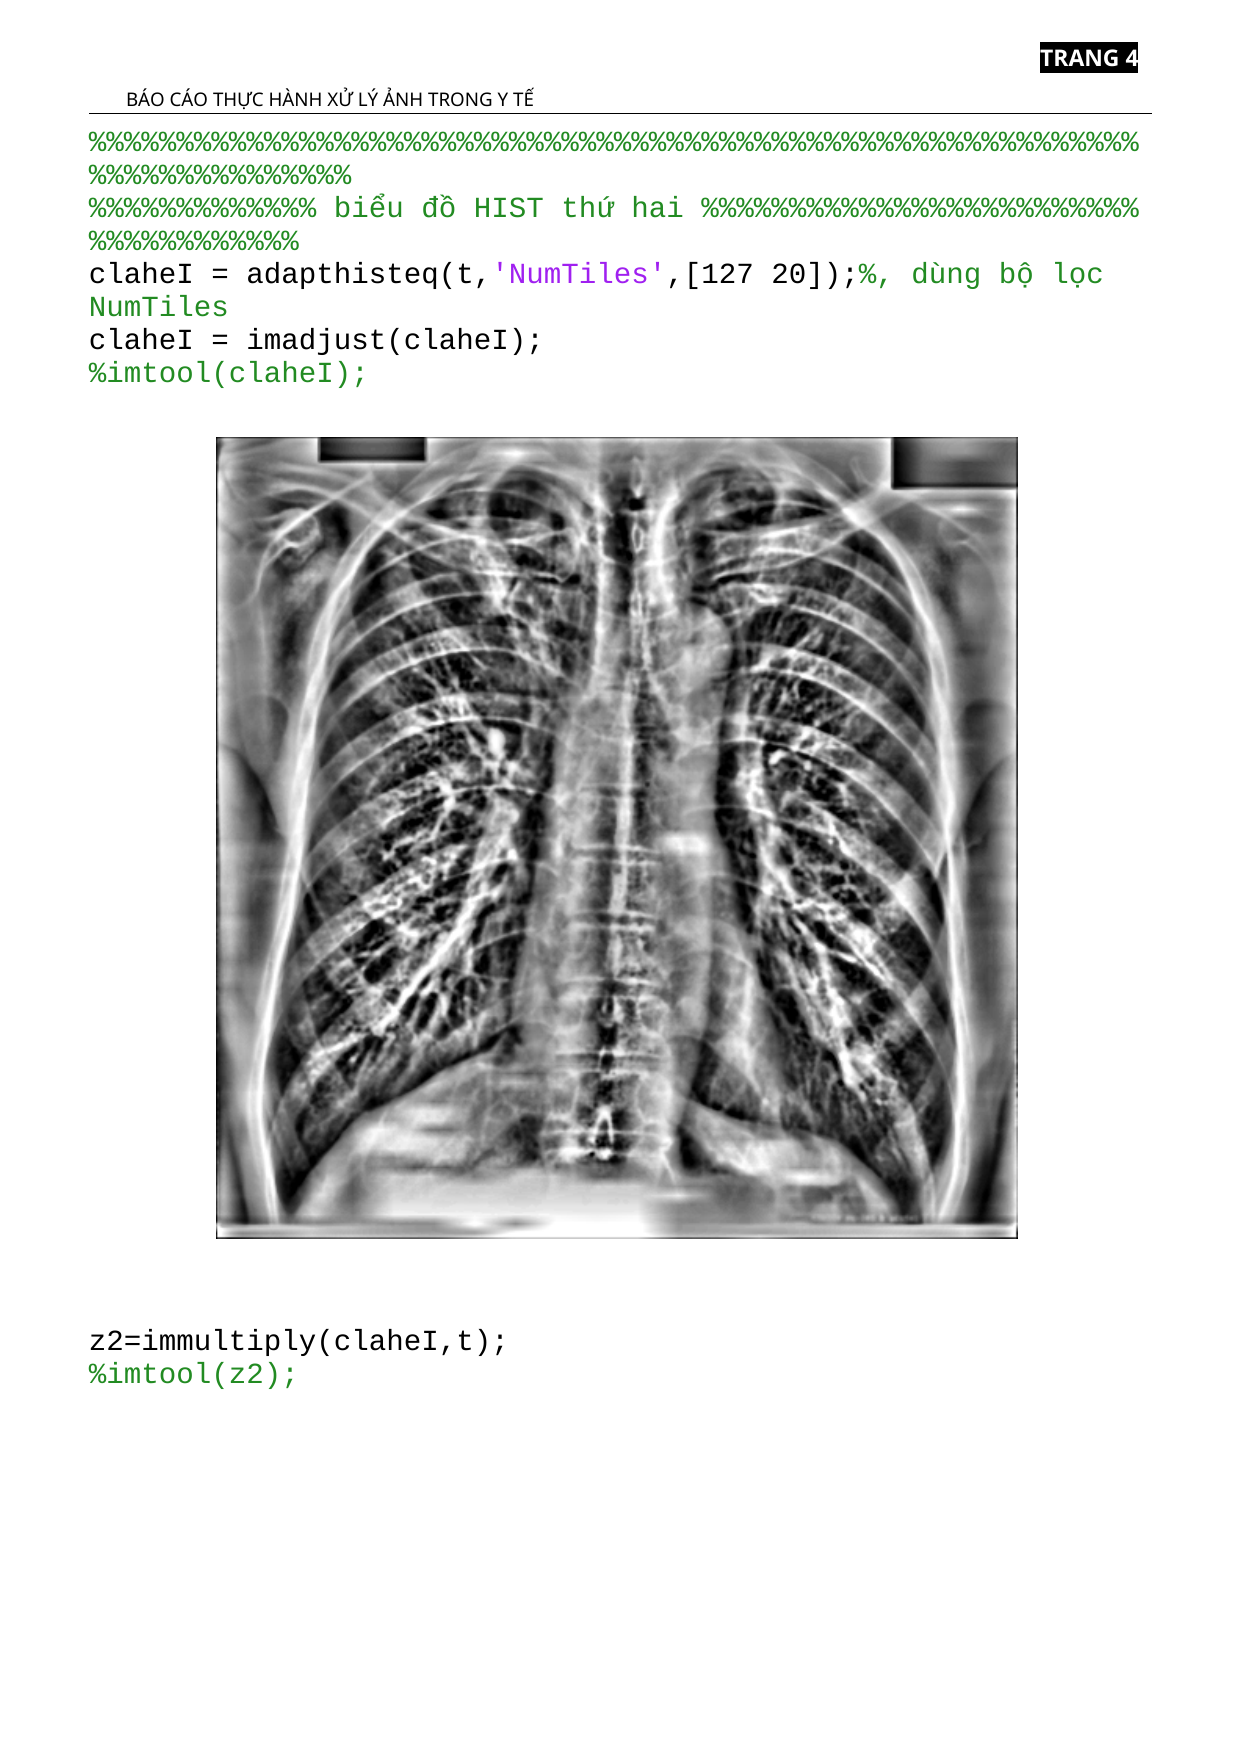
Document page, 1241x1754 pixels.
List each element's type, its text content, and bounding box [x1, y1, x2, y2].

text %%%%%%%%%%%%%%%%%%%%%%%%%%%%%%%%%%%%%%%%%%%%%%%%%%%%%%%%%%%%%%%%%%%%%%%%%%% [89, 127, 1152, 193]
text claheI = imadjust(claheI); [89, 325, 1152, 358]
text %imtool(claheI); [89, 358, 1152, 391]
text %%%%%%%%%%%%% biểu đồ HIST thứ hai %%%%%%%%%%%%%%%%%%%%%%%%%%%%%%%%%%%%% [89, 193, 1152, 259]
text %imtool(z2); [89, 1359, 1152, 1392]
text claheI = adapthisteq(t,'NumTiles',[127 20]);%, dùng bộ lọc NumTiles [89, 259, 1152, 325]
text z2=immultiply(claheI,t); [89, 1326, 1152, 1359]
